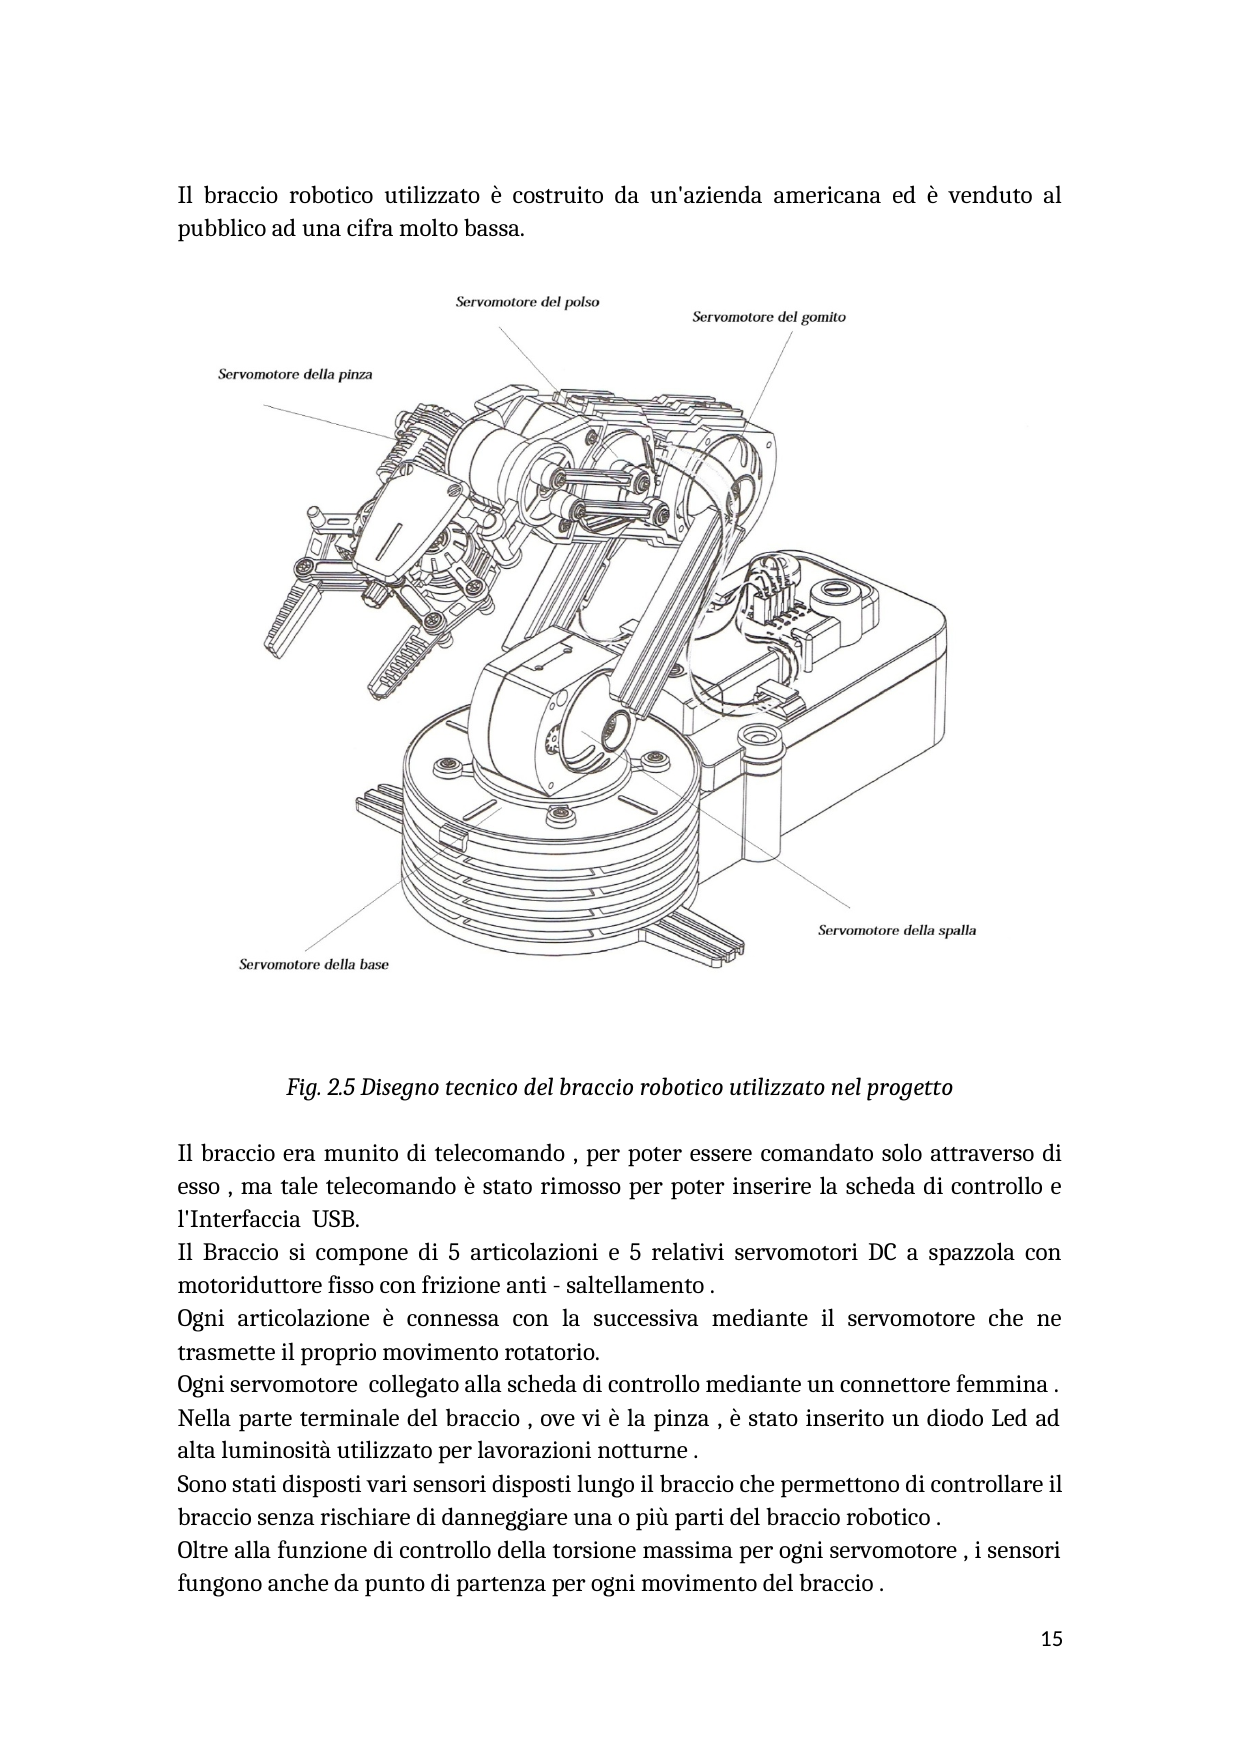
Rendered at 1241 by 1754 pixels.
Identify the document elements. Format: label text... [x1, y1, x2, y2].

text Oltre alla funzione di controllo della torsione massima per ogni servomotore , i sensori fungono anche da punto di partenza per ogni movimento del braccio . [177, 1536, 1063, 1597]
text Il braccio robotico utilizzato è costruito da un'azienda americana ed è venduto al pubblico ad una cifra molto bassa. [177, 181, 1063, 242]
text Sono stati disposti vari sensori disposti lungo il braccio che permettono di controllare il braccio senza rischiare di danneggiare una o più parti del braccio robotico . [177, 1469, 1063, 1531]
picture [210, 279, 1030, 1036]
text Fig. 2.5 Disegno tecnico del braccio robotico utilizzato nel progetto [177, 1073, 1063, 1102]
text Il braccio era munito di telecomando , per poter essere comandato solo attraverso di esso , ma tale telecomando è stato rimosso per poter inserire la scheda di controllo e l'Interfaccia USB. [177, 1139, 1063, 1234]
text Ogni servomotore collegato alla scheda di controllo mediante un connettore femmina . [177, 1370, 1063, 1399]
text Nella parte terminale del braccio , ove vi è la pinza , è stato inserito un diodo Led ad alta luminosità utilizzato per lavorazioni notturne . [177, 1403, 1063, 1465]
text Il Braccio si compone di 5 articolazioni e 5 relativi servomotori DC a spazzola con motoriduttore fisso con frizione anti - saltellamento . [177, 1238, 1063, 1300]
text Ogni articolazione è connessa con la successiva mediante il servomotore che ne trasmette il proprio movimento rotatorio. [177, 1304, 1063, 1366]
